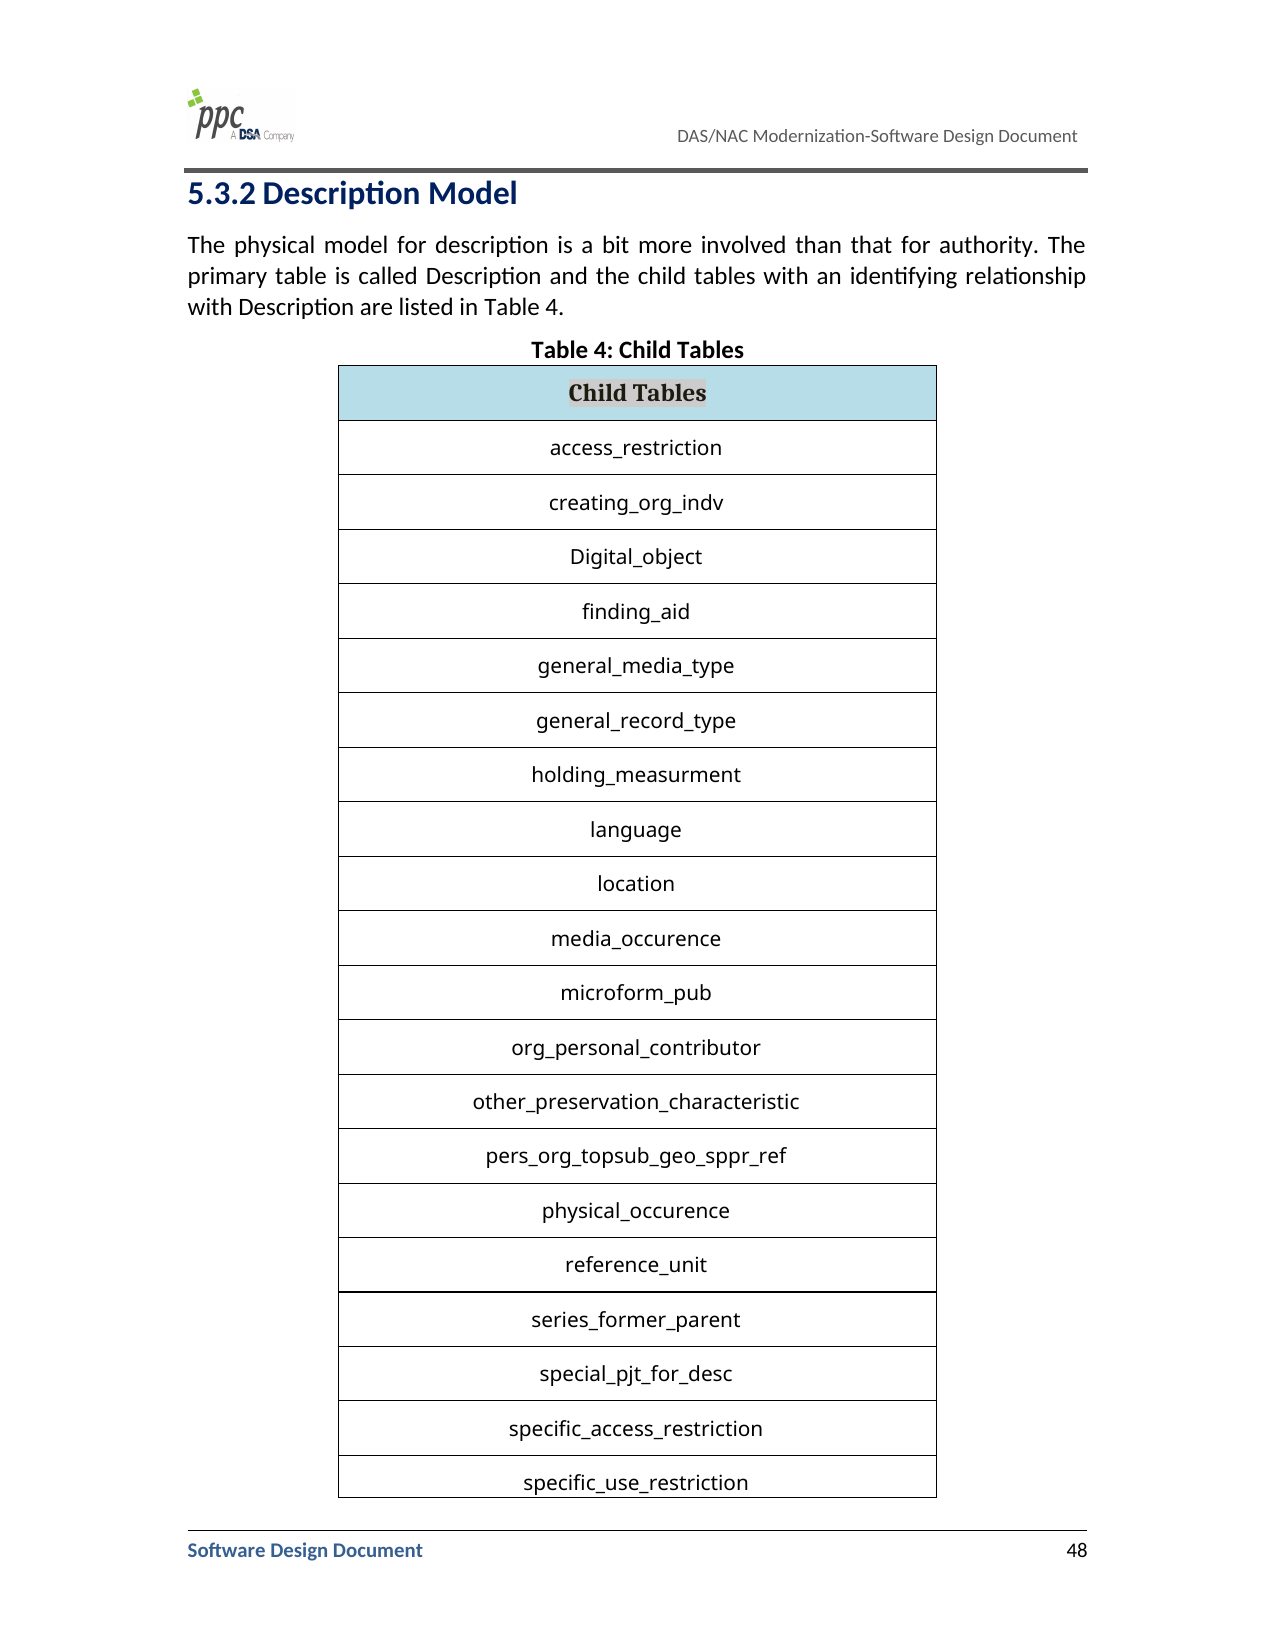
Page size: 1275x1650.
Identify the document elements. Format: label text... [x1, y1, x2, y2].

text The physical model for description is a bit more involved than that for authority. The primary table is called Description and the child tables with an identifying relationship with Description are listed in Table 4. [187, 230, 1087, 321]
table_cell physical_occurence [339, 1184, 936, 1237]
table_cell media_occurence [339, 911, 936, 964]
table_cell holding_measurment [339, 748, 936, 801]
table_cell org_personal_contributor [339, 1020, 936, 1073]
picture [187, 87, 297, 143]
table_cell creating_org_indv [339, 475, 936, 529]
table_cell specific_use_restriction [339, 1456, 936, 1497]
table_cell pers_org_topsub_geo_sppr_ref [339, 1129, 936, 1182]
table_cell access_restriction [339, 421, 936, 474]
table_cell Digital_object [339, 530, 936, 583]
table_cell series_former_parent [339, 1293, 936, 1346]
table_cell general_media_type [339, 639, 936, 692]
table_cell reference_unit [339, 1238, 936, 1291]
table_cell location [339, 857, 936, 910]
table_cell microform_pub [339, 966, 936, 1019]
table_cell specific_access_restriction [339, 1401, 936, 1455]
table_cell other_preservation_characteristic [339, 1075, 936, 1128]
table_cell special_pjt_for_desc [339, 1347, 936, 1400]
table_cell Child Tables [339, 366, 936, 420]
subtitle Description Model [187, 172, 1087, 213]
table_cell language [339, 802, 936, 856]
table_cell finding_aid [339, 584, 936, 638]
table_cell general_record_type [339, 693, 936, 747]
